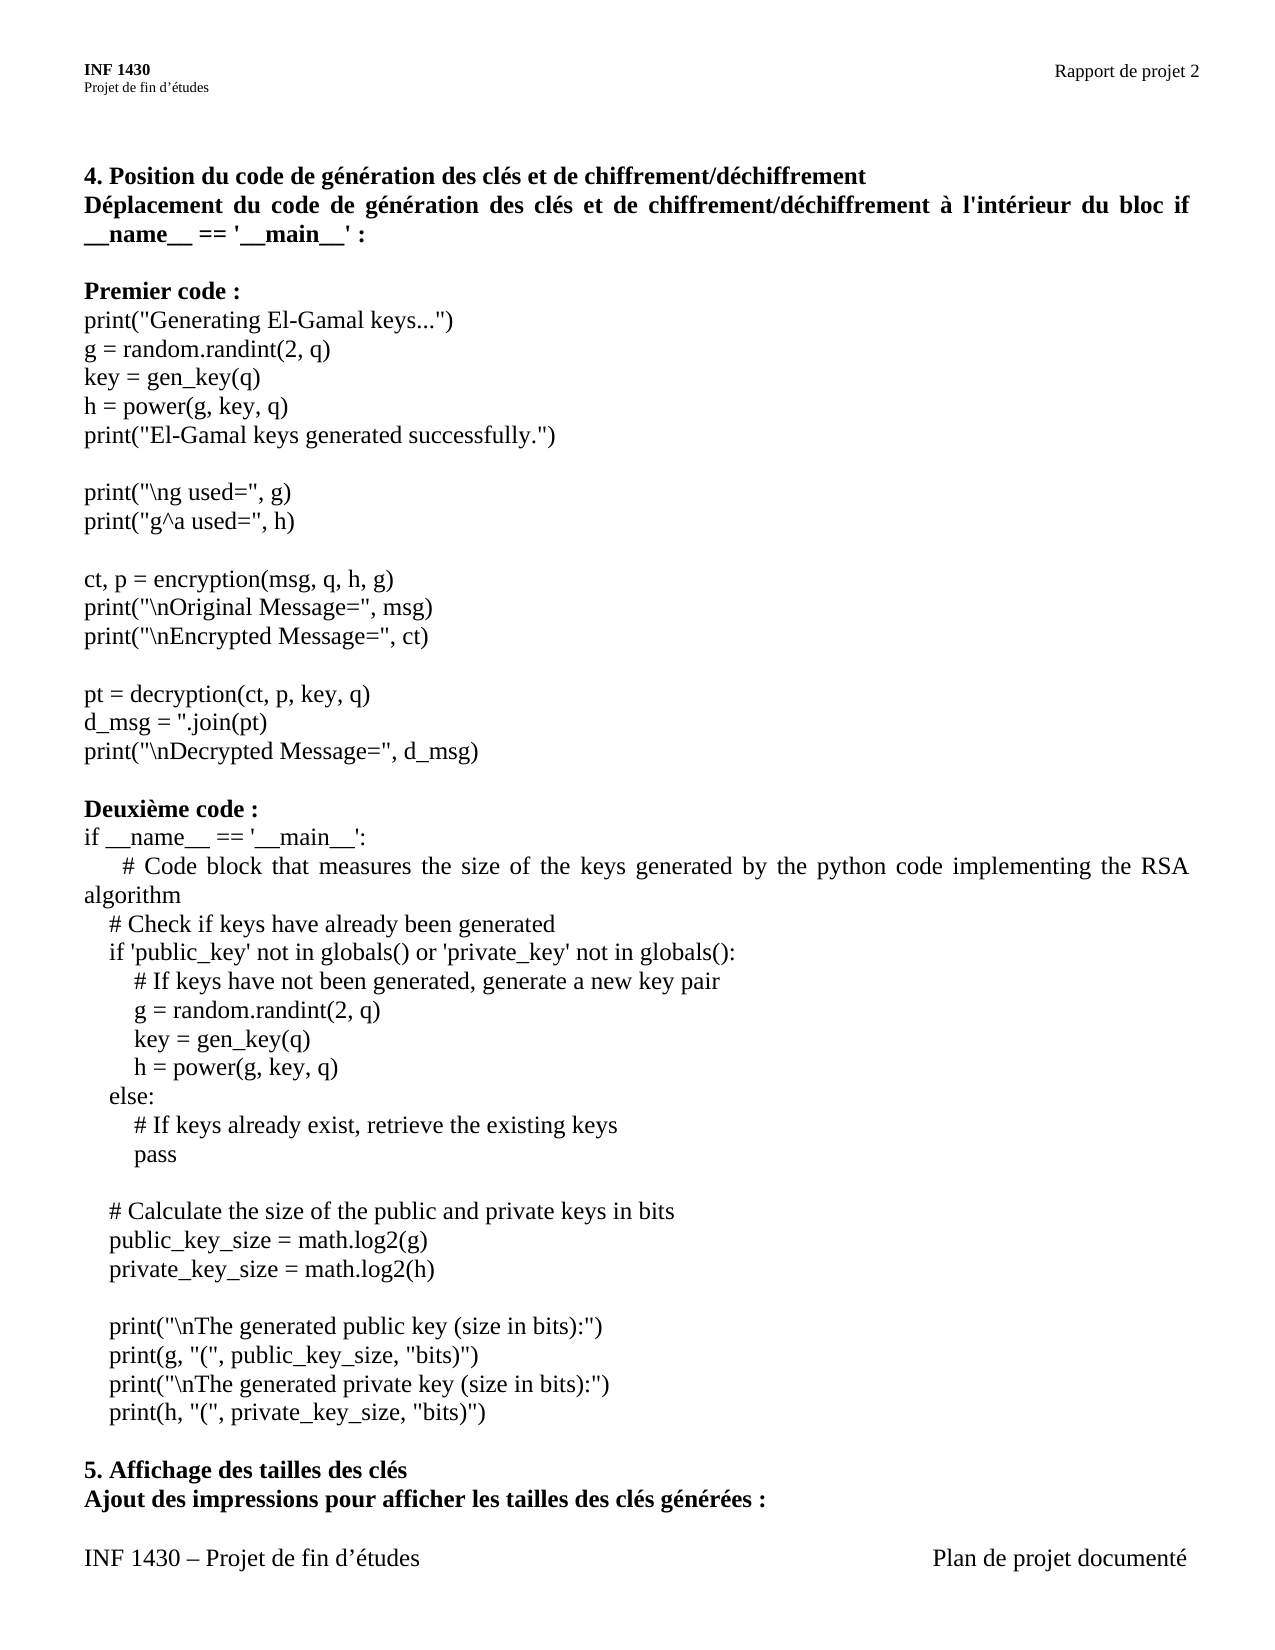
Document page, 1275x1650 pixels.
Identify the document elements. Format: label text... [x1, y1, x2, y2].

text if __name__ == '__main__': [84, 822, 1191, 851]
text # If keys already exist, retrieve the existing keys [84, 1110, 1191, 1139]
text key = gen_key(q) [84, 362, 1191, 391]
text # If keys have not been generated, generate a new key pair [84, 966, 1191, 995]
text # Code block that measures the size of the keys generated by the python code implementing the RSA algorithm [84, 851, 1191, 909]
text g = random.randint(2, q) [84, 334, 1191, 362]
text key = gen_key(q) [84, 1024, 1191, 1052]
text print(h, "(", private_key_size, "bits)") [84, 1397, 1191, 1426]
text pt = decryption(ct, p, key, q) [84, 679, 1191, 707]
text print("\nThe generated public key (size in bits):") [84, 1311, 1191, 1340]
text print("\nEncrypted Message=", ct) [84, 621, 1191, 650]
text else: [84, 1081, 1191, 1110]
text private_key_size = math.log2(h) [84, 1254, 1191, 1282]
text d_msg = ''.join(pt) [84, 707, 1191, 736]
text # Check if keys have already been generated [84, 909, 1191, 937]
text Ajout des impressions pour afficher les tailles des clés générées : [84, 1484, 1191, 1512]
text Premier code : [84, 276, 1191, 305]
text h = power(g, key, q) [84, 391, 1191, 420]
text print("\nThe generated private key (size in bits):") [84, 1369, 1191, 1397]
text print("Generating El-Gamal keys...") [84, 305, 1191, 334]
text if 'public_key' not in globals() or 'private_key' not in globals(): [84, 937, 1191, 966]
text g = random.randint(2, q) [84, 995, 1191, 1024]
text print("\nDecrypted Message=", d_msg) [84, 736, 1191, 765]
text print("El-Gamal keys generated successfully.") [84, 420, 1191, 449]
text print("\ng used=", g) [84, 477, 1191, 506]
text print("g^a used=", h) [84, 506, 1191, 535]
text Déplacement du code de génération des clés et de chiffrement/déchiffrement à l'intérieur du bloc if __name__ == '__main__' : [84, 190, 1191, 247]
text ct, p = encryption(msg, q, h, g) [84, 564, 1191, 592]
text h = power(g, key, q) [84, 1052, 1191, 1081]
text # Calculate the size of the public and private keys in bits [84, 1196, 1191, 1225]
text 5. Affichage des tailles des clés [84, 1455, 1191, 1484]
text print(g, "(", public_key_size, "bits)") [84, 1340, 1191, 1369]
text pass [84, 1139, 1191, 1167]
text public_key_size = math.log2(g) [84, 1225, 1191, 1254]
text Deuxième code : [84, 794, 1191, 822]
text print("\nOriginal Message=", msg) [84, 592, 1191, 621]
text 4. Position du code de génération des clés et de chiffrement/déchiffrement [84, 161, 1191, 190]
